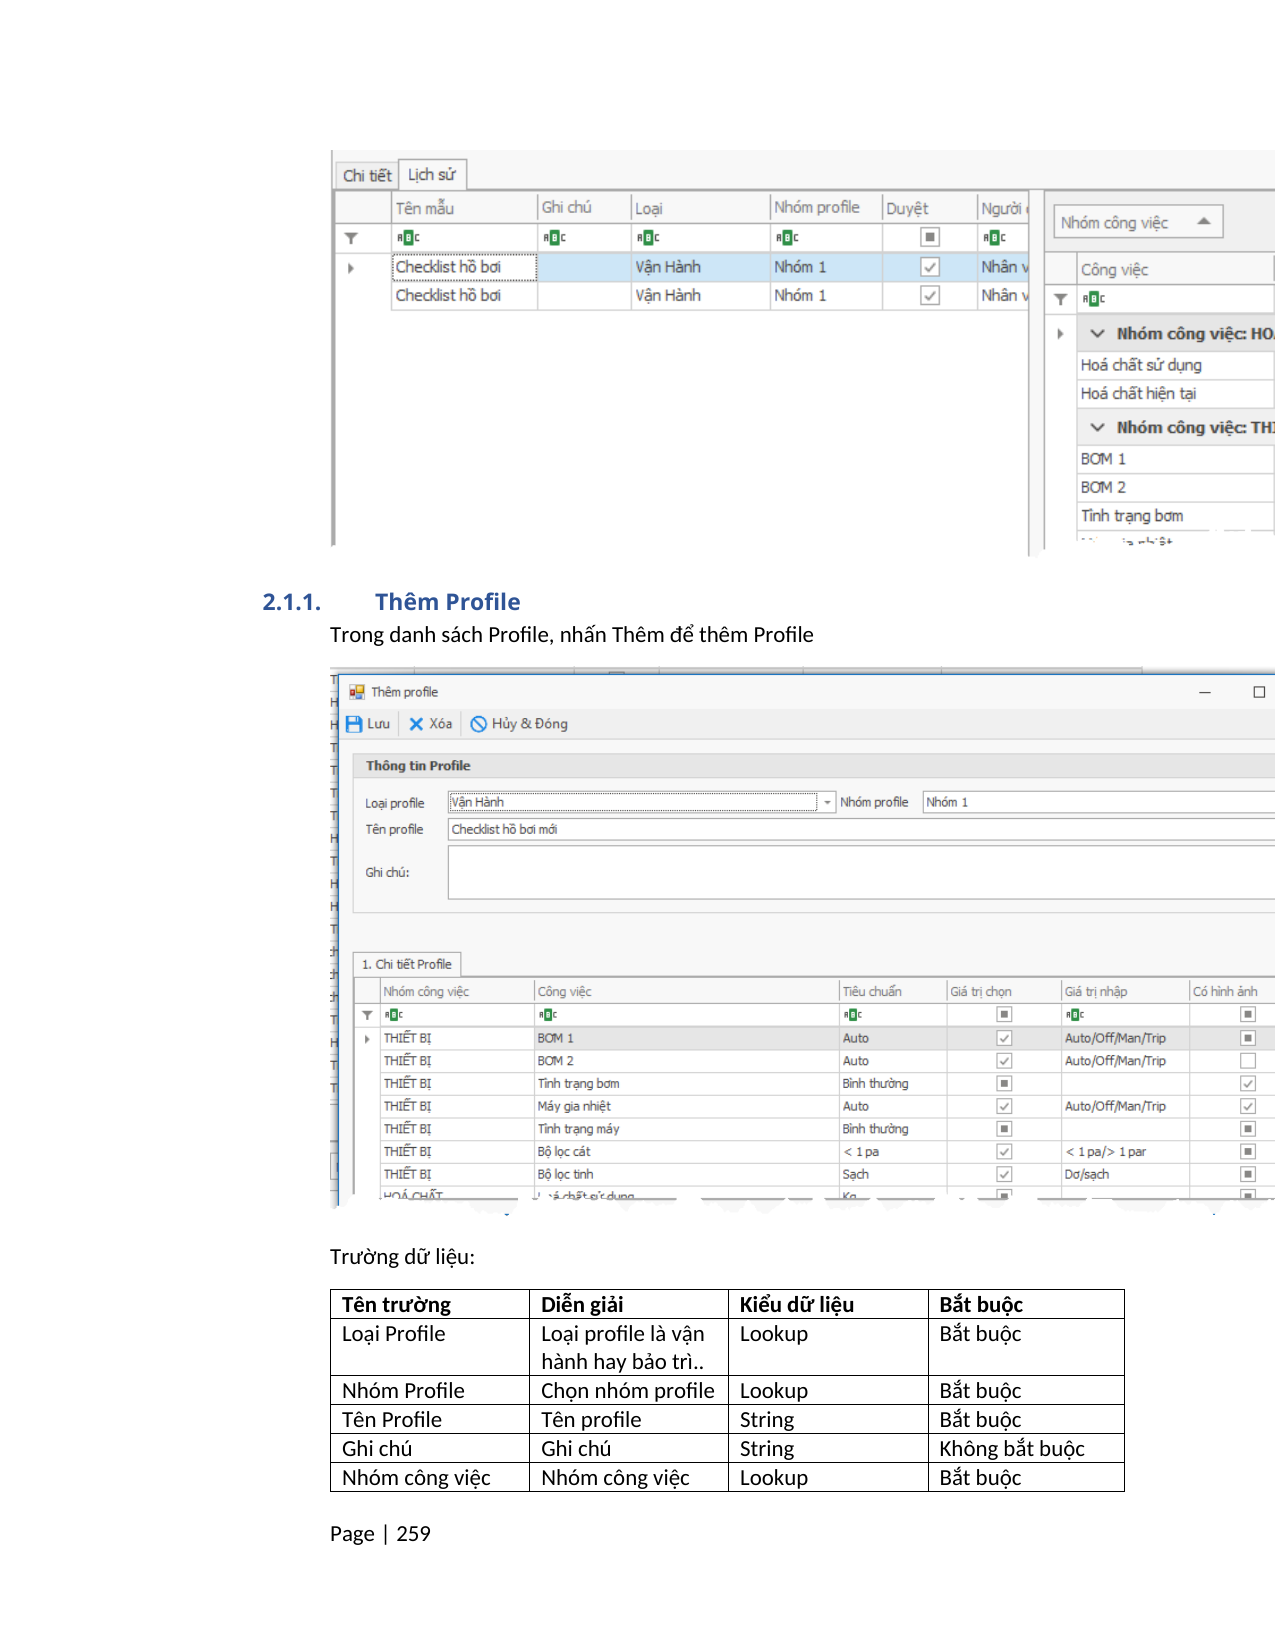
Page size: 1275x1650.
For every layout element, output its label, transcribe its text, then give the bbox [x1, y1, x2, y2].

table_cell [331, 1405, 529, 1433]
text Trường dữ liệu: [330, 1242, 1125, 1270]
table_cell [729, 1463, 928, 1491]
subtitle Thêm Profile [262, 586, 1125, 617]
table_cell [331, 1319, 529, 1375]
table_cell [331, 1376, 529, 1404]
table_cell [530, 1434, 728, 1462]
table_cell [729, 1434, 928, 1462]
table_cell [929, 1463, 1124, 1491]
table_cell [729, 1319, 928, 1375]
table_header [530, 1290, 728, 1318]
picture [330, 666, 1275, 1223]
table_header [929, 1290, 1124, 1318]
text Trong danh sách Profile, nhấn Thêm để thêm Profile [330, 620, 1125, 648]
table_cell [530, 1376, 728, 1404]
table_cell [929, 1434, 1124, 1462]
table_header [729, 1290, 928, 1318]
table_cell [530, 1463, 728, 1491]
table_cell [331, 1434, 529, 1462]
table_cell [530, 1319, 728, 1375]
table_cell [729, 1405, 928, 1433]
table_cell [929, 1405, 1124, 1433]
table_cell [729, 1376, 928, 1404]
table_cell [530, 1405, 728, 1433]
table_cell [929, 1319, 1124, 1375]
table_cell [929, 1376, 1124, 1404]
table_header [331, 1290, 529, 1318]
picture [330, 150, 1275, 567]
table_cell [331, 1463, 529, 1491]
